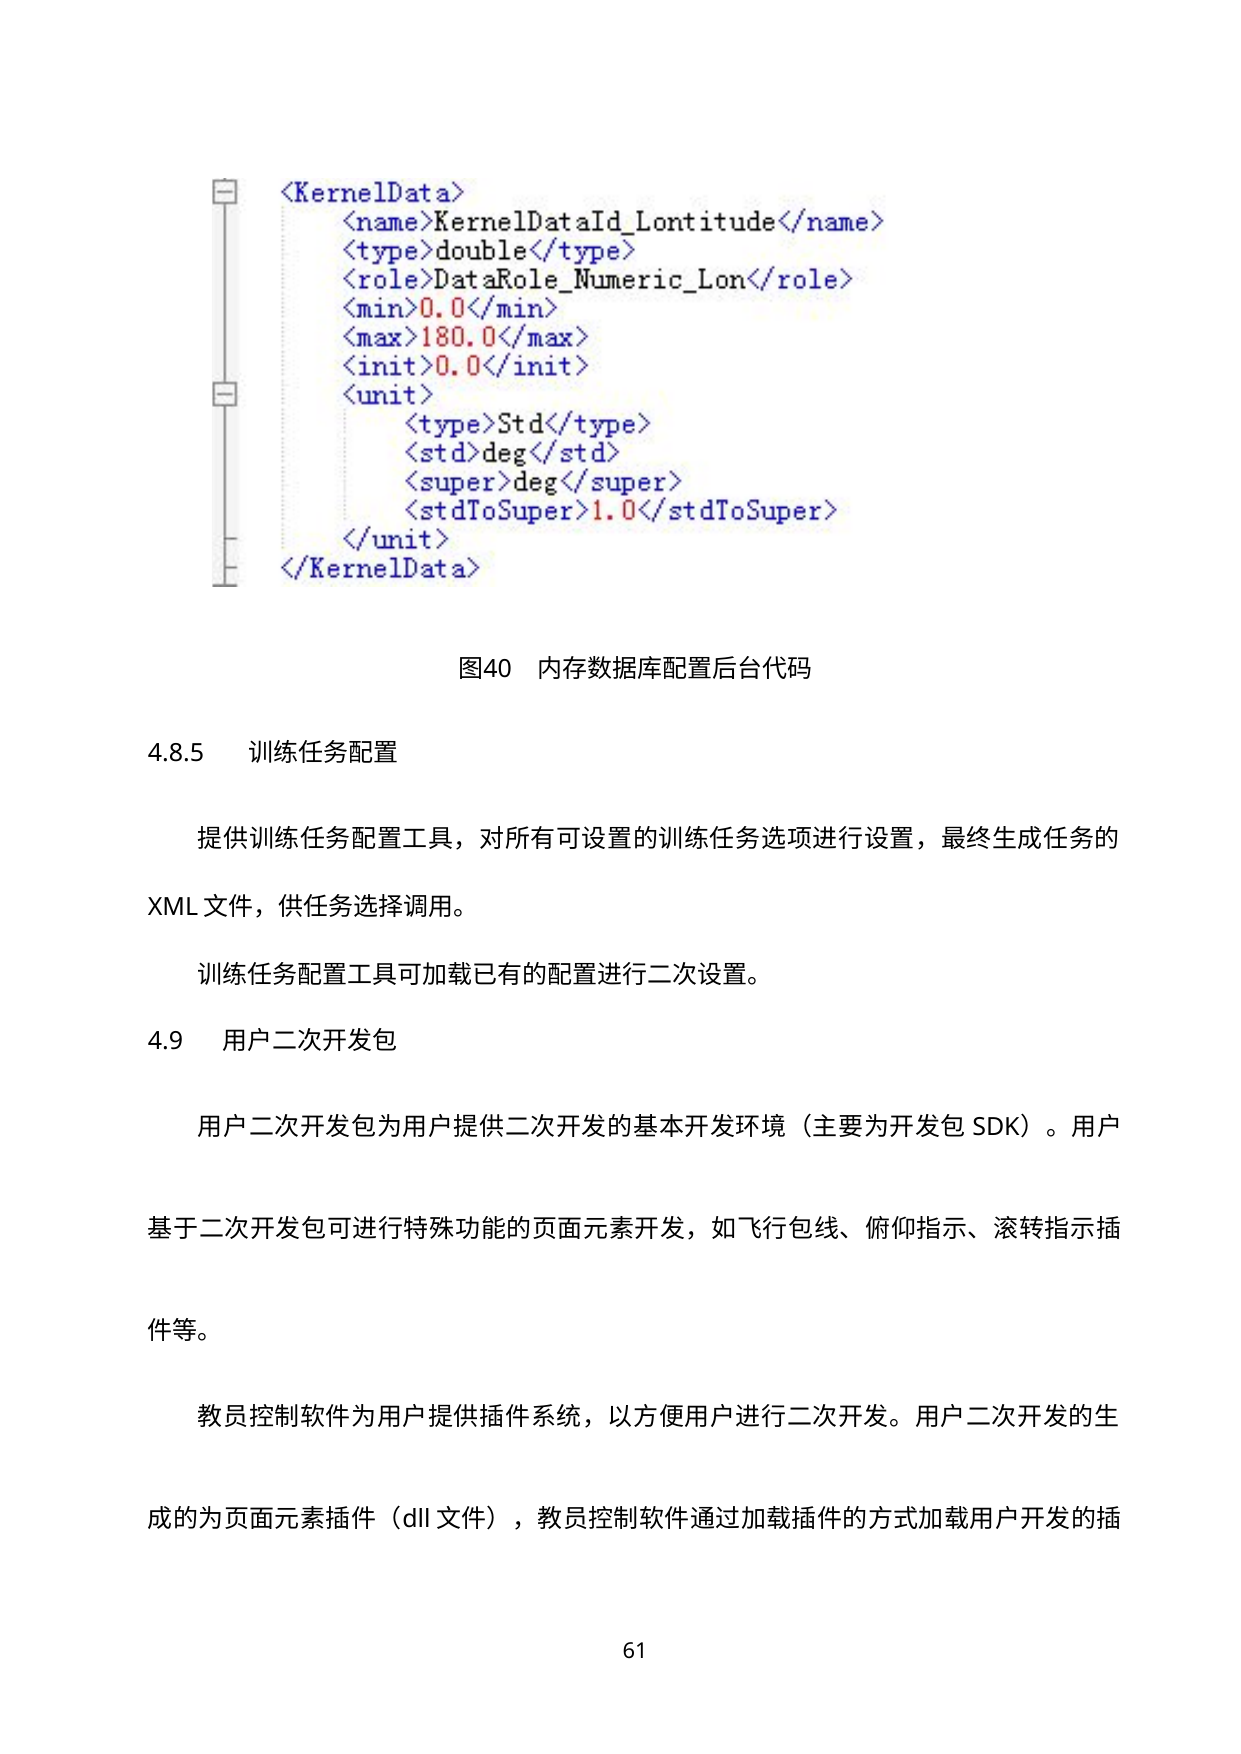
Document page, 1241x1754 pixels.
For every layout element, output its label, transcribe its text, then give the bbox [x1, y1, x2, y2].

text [148, 1381, 1122, 1551]
subtitle 用户二次开发包 [148, 1006, 1122, 1074]
text 用户二次开发包为用户提供二次开发的基本开发环境（主要为开发包SDK）。用户基于二次开发包可进行特殊功能的页面元素开发，如飞行包线、俯仰指示、滚转指示插件等。 [148, 1091, 1122, 1363]
text 训练任务配置工具可加载已有的配置进行二次设置。 [148, 938, 1122, 1006]
text 内存数据库配置后台代码 [148, 648, 1122, 685]
subtitle 训练任务配置 [148, 716, 1122, 784]
text 提供训练任务配置工具，对所有可设置的训练任务选项进行设置，最终生成任务的XML文件，供任务选择调用。 [148, 802, 1122, 938]
picture [211, 178, 1058, 587]
